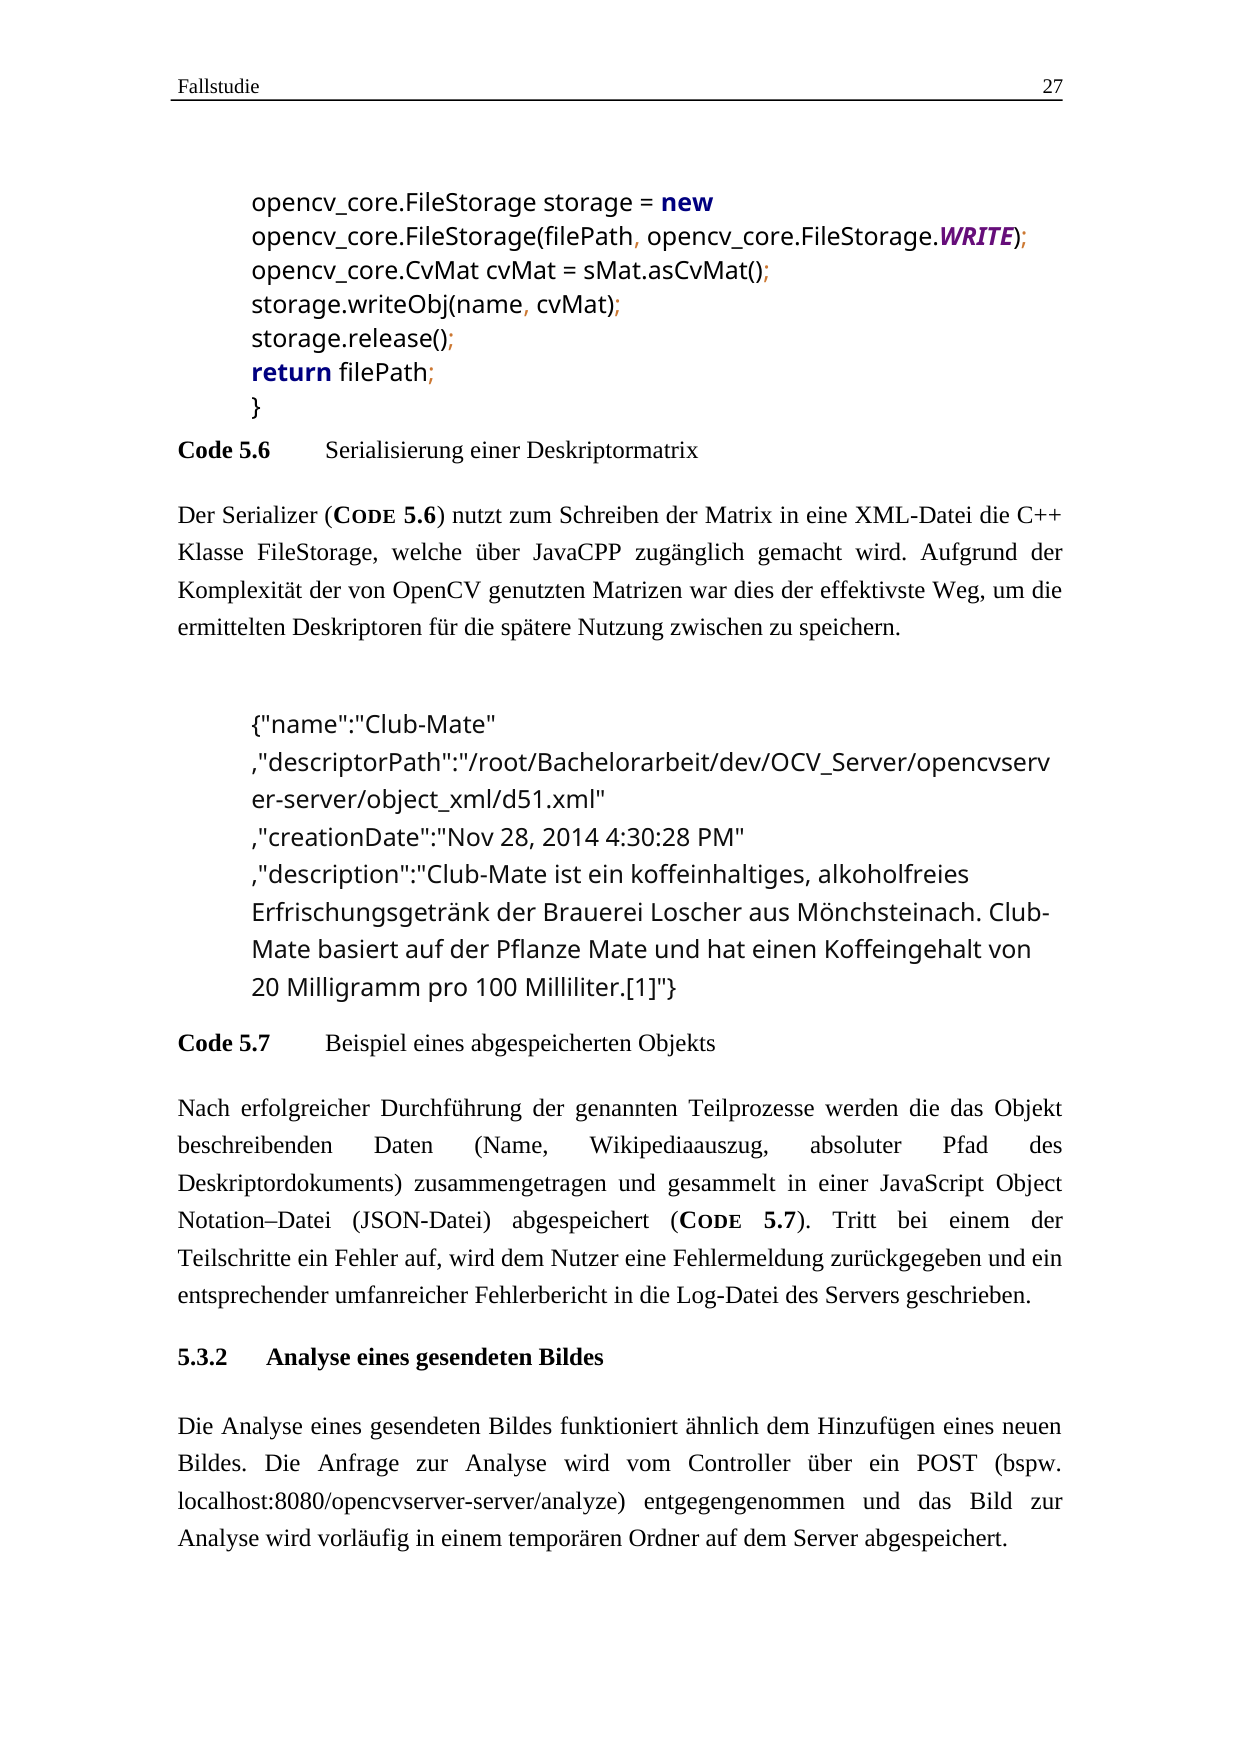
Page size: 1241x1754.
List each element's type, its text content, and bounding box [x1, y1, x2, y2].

subtitle Analyse eines gesendeten Bildes [177, 1342, 1063, 1371]
text Nach erfolgreicher Durchführung der genannten Teilprozesse werden die das Objekt beschreibenden Daten (Name, Wikipediaauszug, absoluter Pfad des Deskriptordokuments) zusammengetragen und gesammelt in einer JavaScript Object Notation–Datei (JSON-Datei) abgespeichert (Code 5.7). Tritt bei einem der Teilschritte ein Fehler auf, wird dem Nutzer eine Fehlermeldung zurückgegeben und ein entsprechender umfanreicher Fehlerbericht in die Log-Datei des Servers geschrieben. [177, 1084, 1063, 1309]
text Die Analyse eines gesendeten Bildes funktioniert ähnlich dem Hinzufügen eines neuen Bildes. Die Anfrage zur Analyse wird vom Controller über ein POST (bspw. localhost:8080/opencvserver-server/analyze) entgegengenommen und das Bild zur Analyse wird vorläufig in einem temporären Ordner auf dem Server abgespeichert. [177, 1402, 1063, 1552]
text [251, 184, 1063, 423]
text Code 5.6 Serialisierung einer Deskriptormatrix [177, 435, 1063, 464]
text {"name":"Club-Mate" ,"descriptorPath":"/root/Bachelorarbeit/dev/OCV_Server/opencvserver-server/object_xml/d51.xml" ,"creationDate":"Nov 28, 2014 4:30:28 PM" ,"description":"Club-Mate ist ein koffeinhaltiges, alkoholfreies Erfrischungsgetränk der Brauerei Loscher aus Mönchsteinach. Club-Mate basiert auf der Pflanze Mate und hat einen Koffeingehalt von 20 Milligramm pro 100 Milliliter.[1]"} [251, 666, 1063, 1003]
text Der Serializer (Code 5.6) nutzt zum Schreiben der Matrix in eine XML-Datei die C++ Klasse FileStorage, welche über JavaCPP zugänglich gemacht wird. Aufgrund der Komplexität der von OpenCV genutzten Matrizen war dies der effektivste Weg, um die ermittelten Deskriptoren für die spätere Nutzung zwischen zu speichern. [177, 491, 1063, 641]
text Code 5.7 Beispiel eines abgespeicherten Objekts [177, 1028, 1063, 1057]
